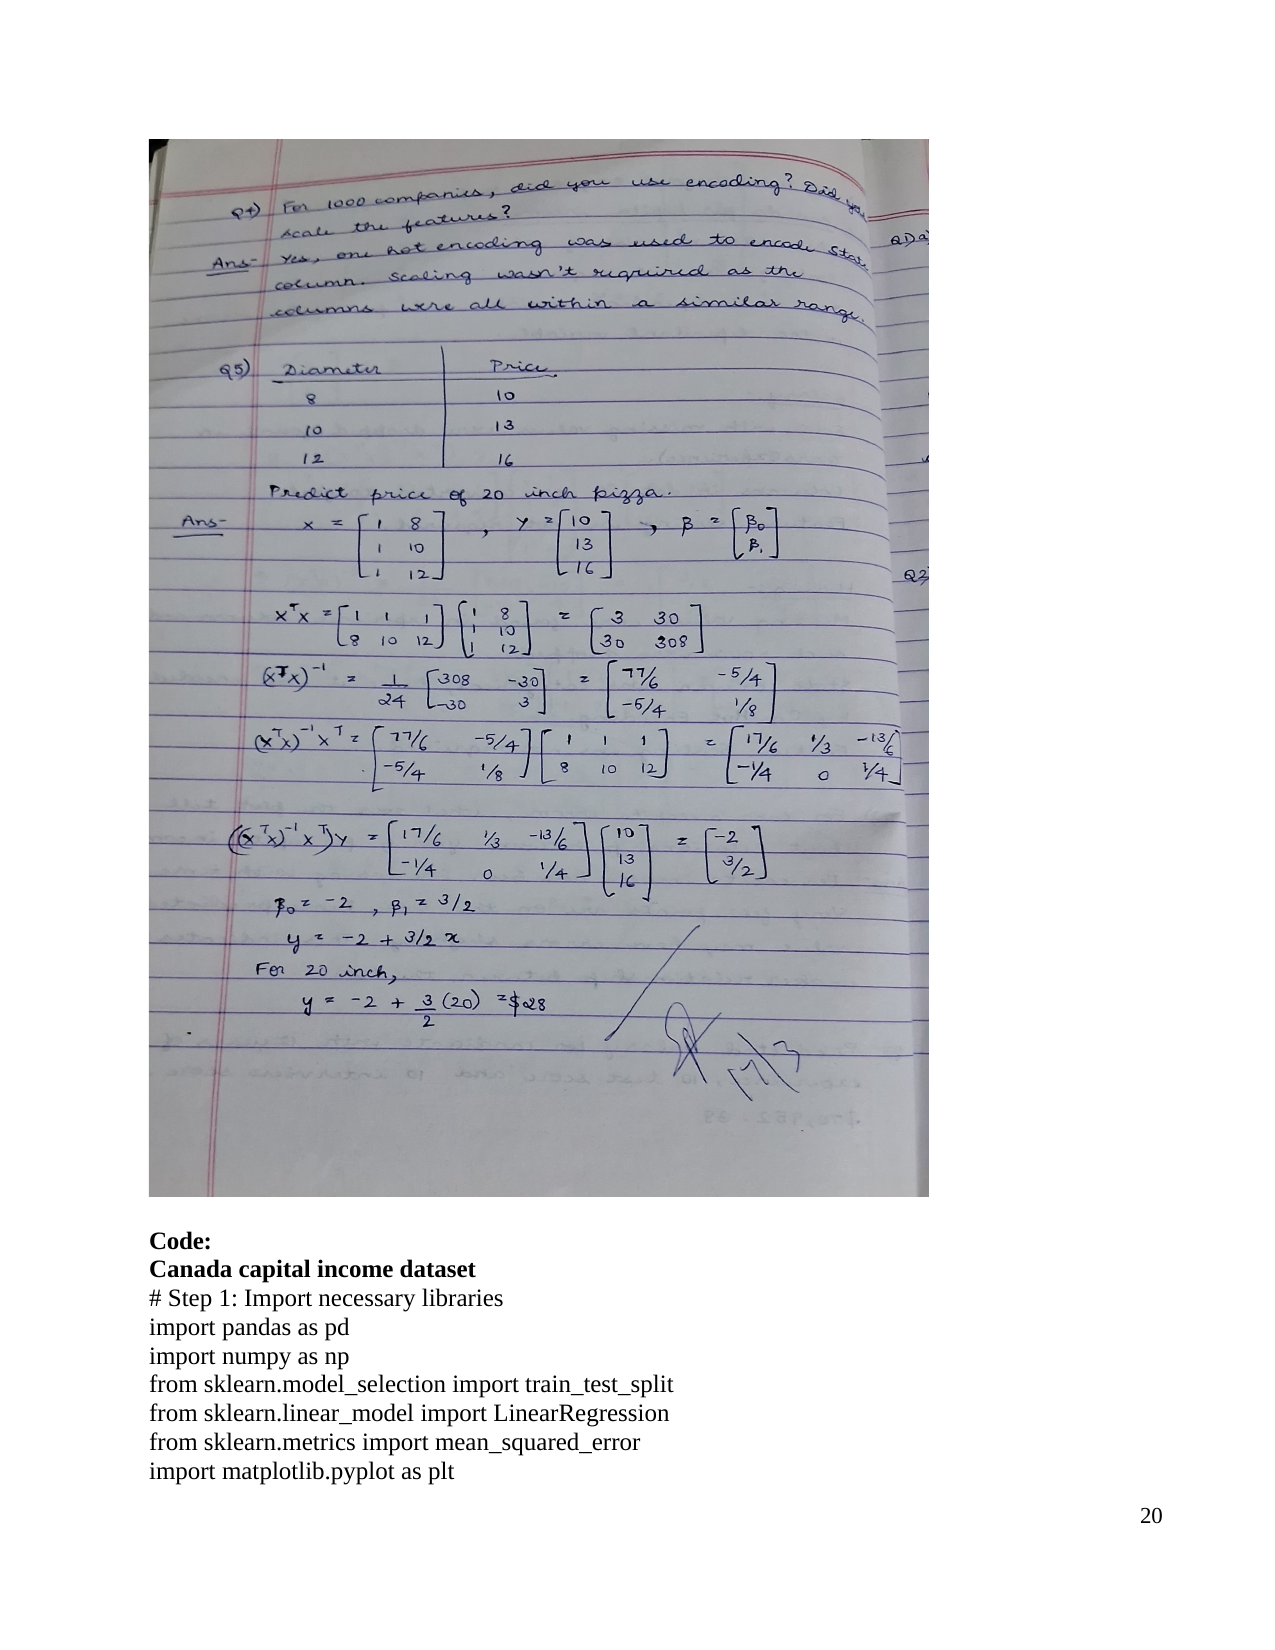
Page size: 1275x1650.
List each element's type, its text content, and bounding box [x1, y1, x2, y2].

text import pandas as pd [149, 1312, 1162, 1341]
text from sklearn.metrics import mean_squared_error [149, 1427, 1162, 1456]
text from sklearn.linear_model import LinearRegression [149, 1398, 1162, 1427]
text import matplotlib.pyplot as plt [149, 1456, 1162, 1484]
picture [148, 139, 929, 1197]
text Code: [149, 1226, 1162, 1254]
text from sklearn.model_selection import train_test_split [149, 1369, 1162, 1398]
text Canada capital income dataset [149, 1254, 1162, 1283]
text import numpy as np [149, 1341, 1162, 1369]
text # Step 1: Import necessary libraries [149, 1283, 1162, 1312]
